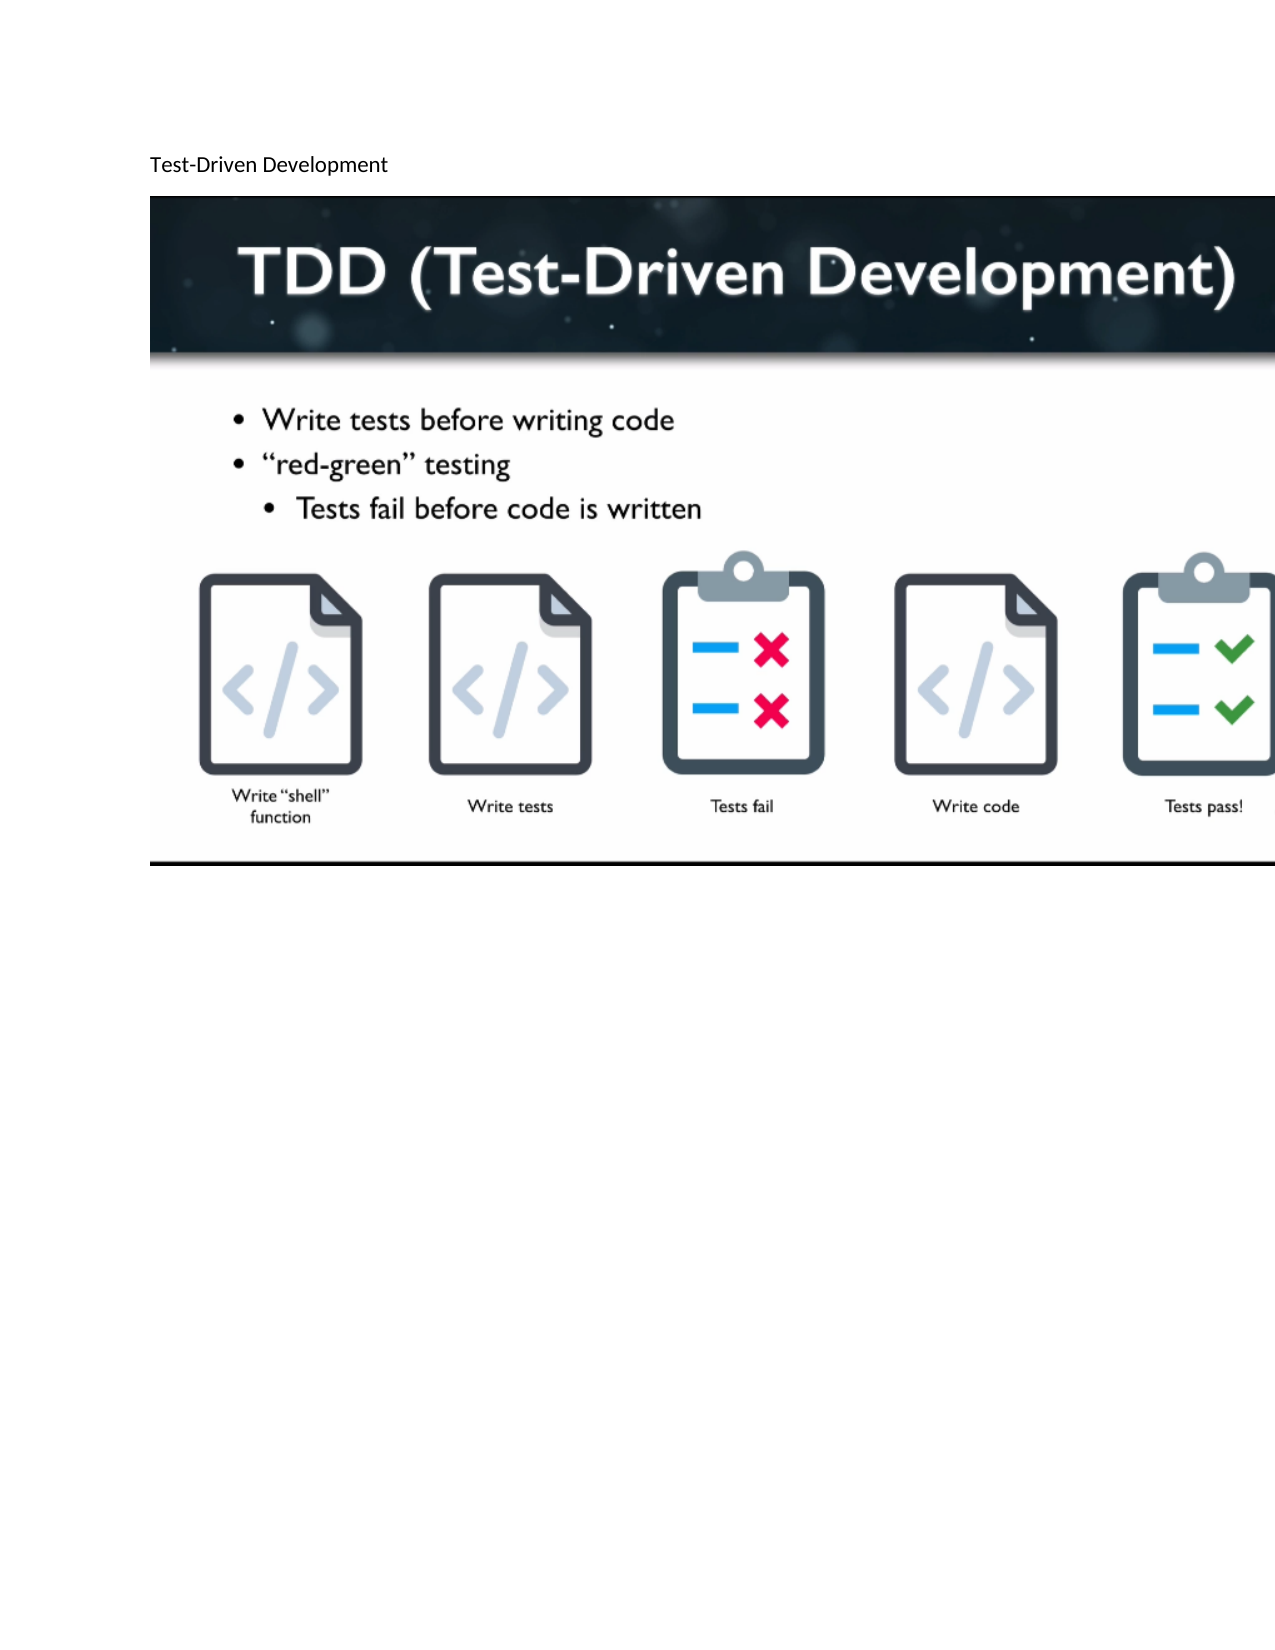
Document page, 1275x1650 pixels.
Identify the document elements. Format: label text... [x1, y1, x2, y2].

picture [150, 196, 1275, 866]
text Test-Driven Development [150, 150, 1125, 178]
